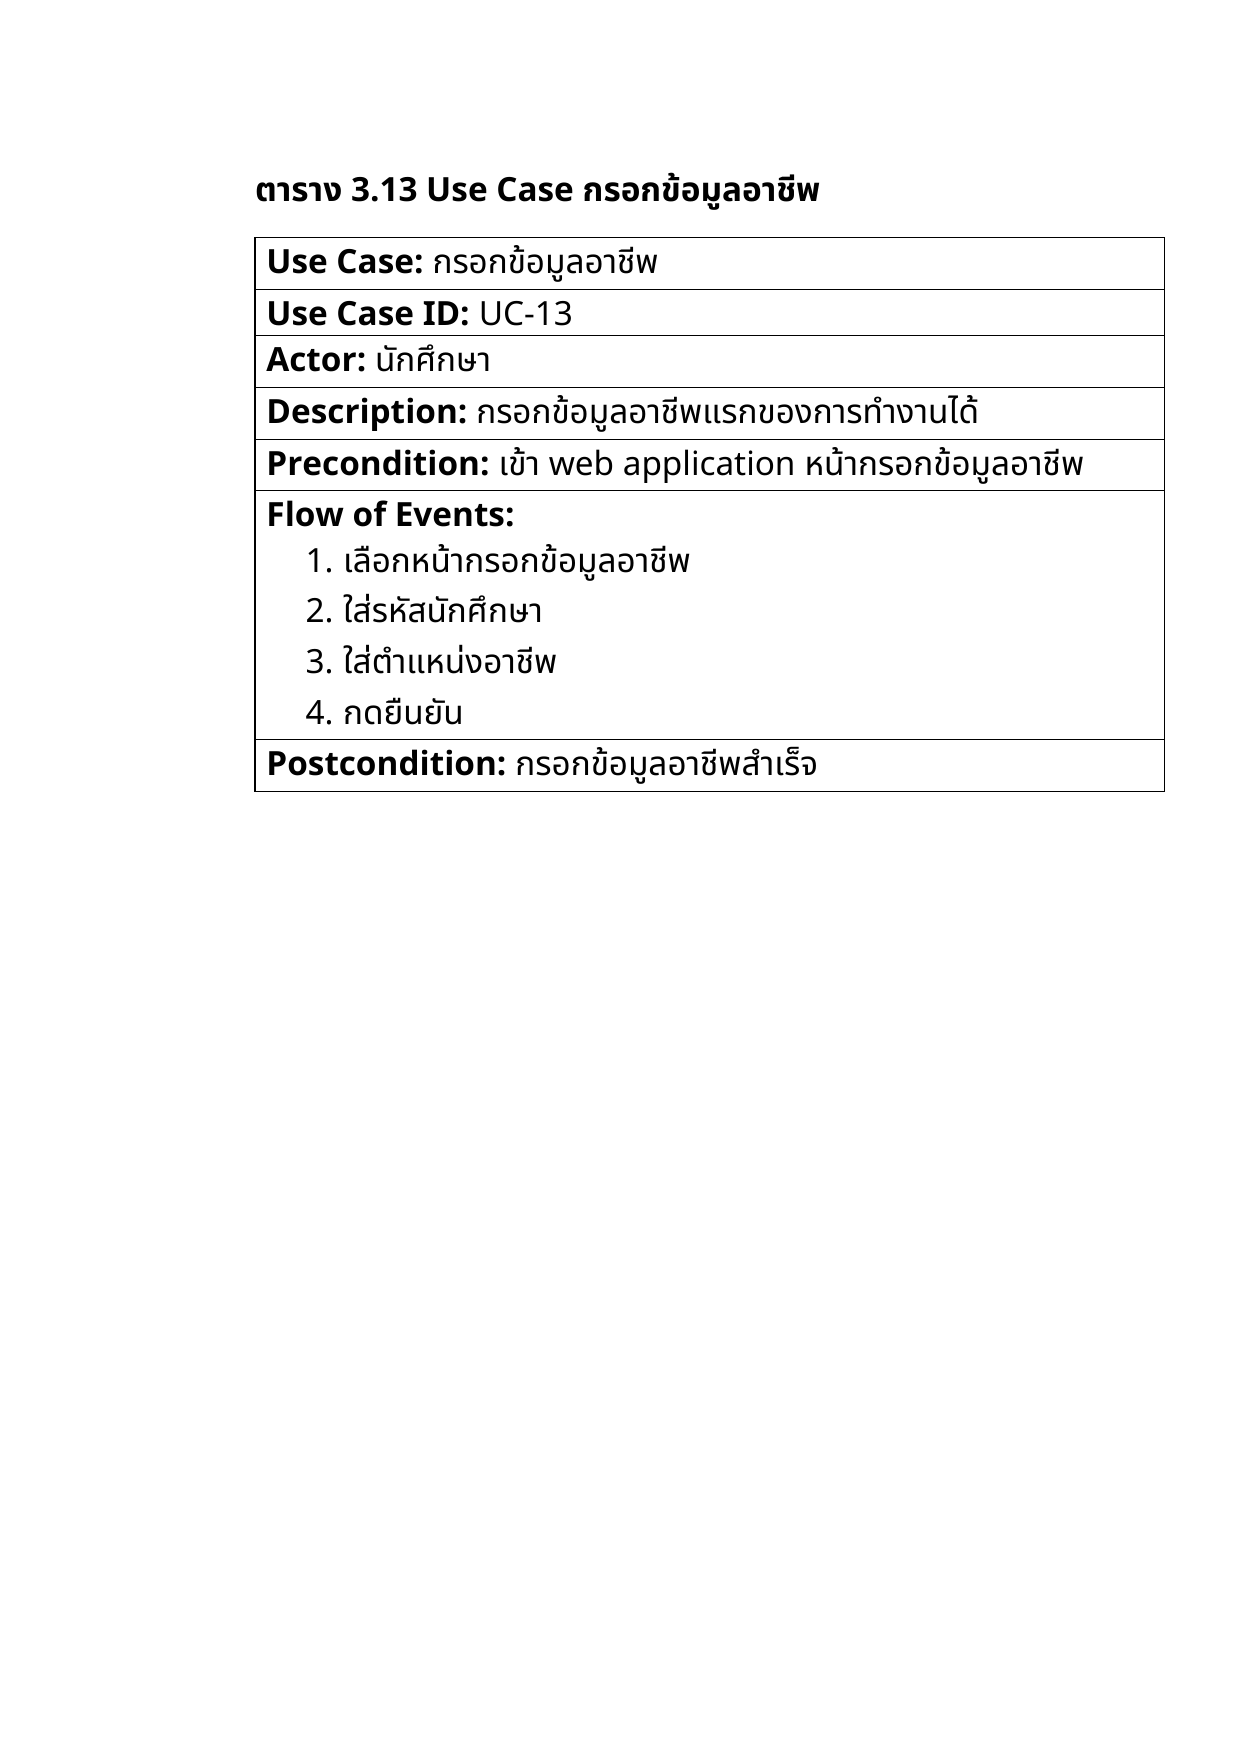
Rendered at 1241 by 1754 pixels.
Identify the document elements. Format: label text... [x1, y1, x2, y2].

table_header Use Case: กรอกข้อมูลอาชีพ [256, 238, 1164, 289]
table_cell Description: กรอกข้อมูลอาชีพแรกของการทำงานได้ [256, 388, 1164, 438]
text ตาราง 3.13 Use Case กรอกข้อมูลอาชีพ [255, 166, 1090, 216]
table_cell Postcondition: กรอกข้อมูลอาชีพสำเร็จ [256, 740, 1164, 791]
table_cell Flow of Events: เลือกหน้ากรอกข้อมูลอาชีพ ใส่รหัสนักศึกษา ใส่ตำแหน่งอาชีพ กดยืนยัน [256, 491, 1164, 739]
table_cell Use Case ID: UC-13 [256, 290, 1164, 335]
table_cell Precondition: เข้า web application หน้ากรอกข้อมูลอาชีพ [256, 440, 1164, 490]
table_cell Actor: นักศึกษา [256, 336, 1164, 387]
